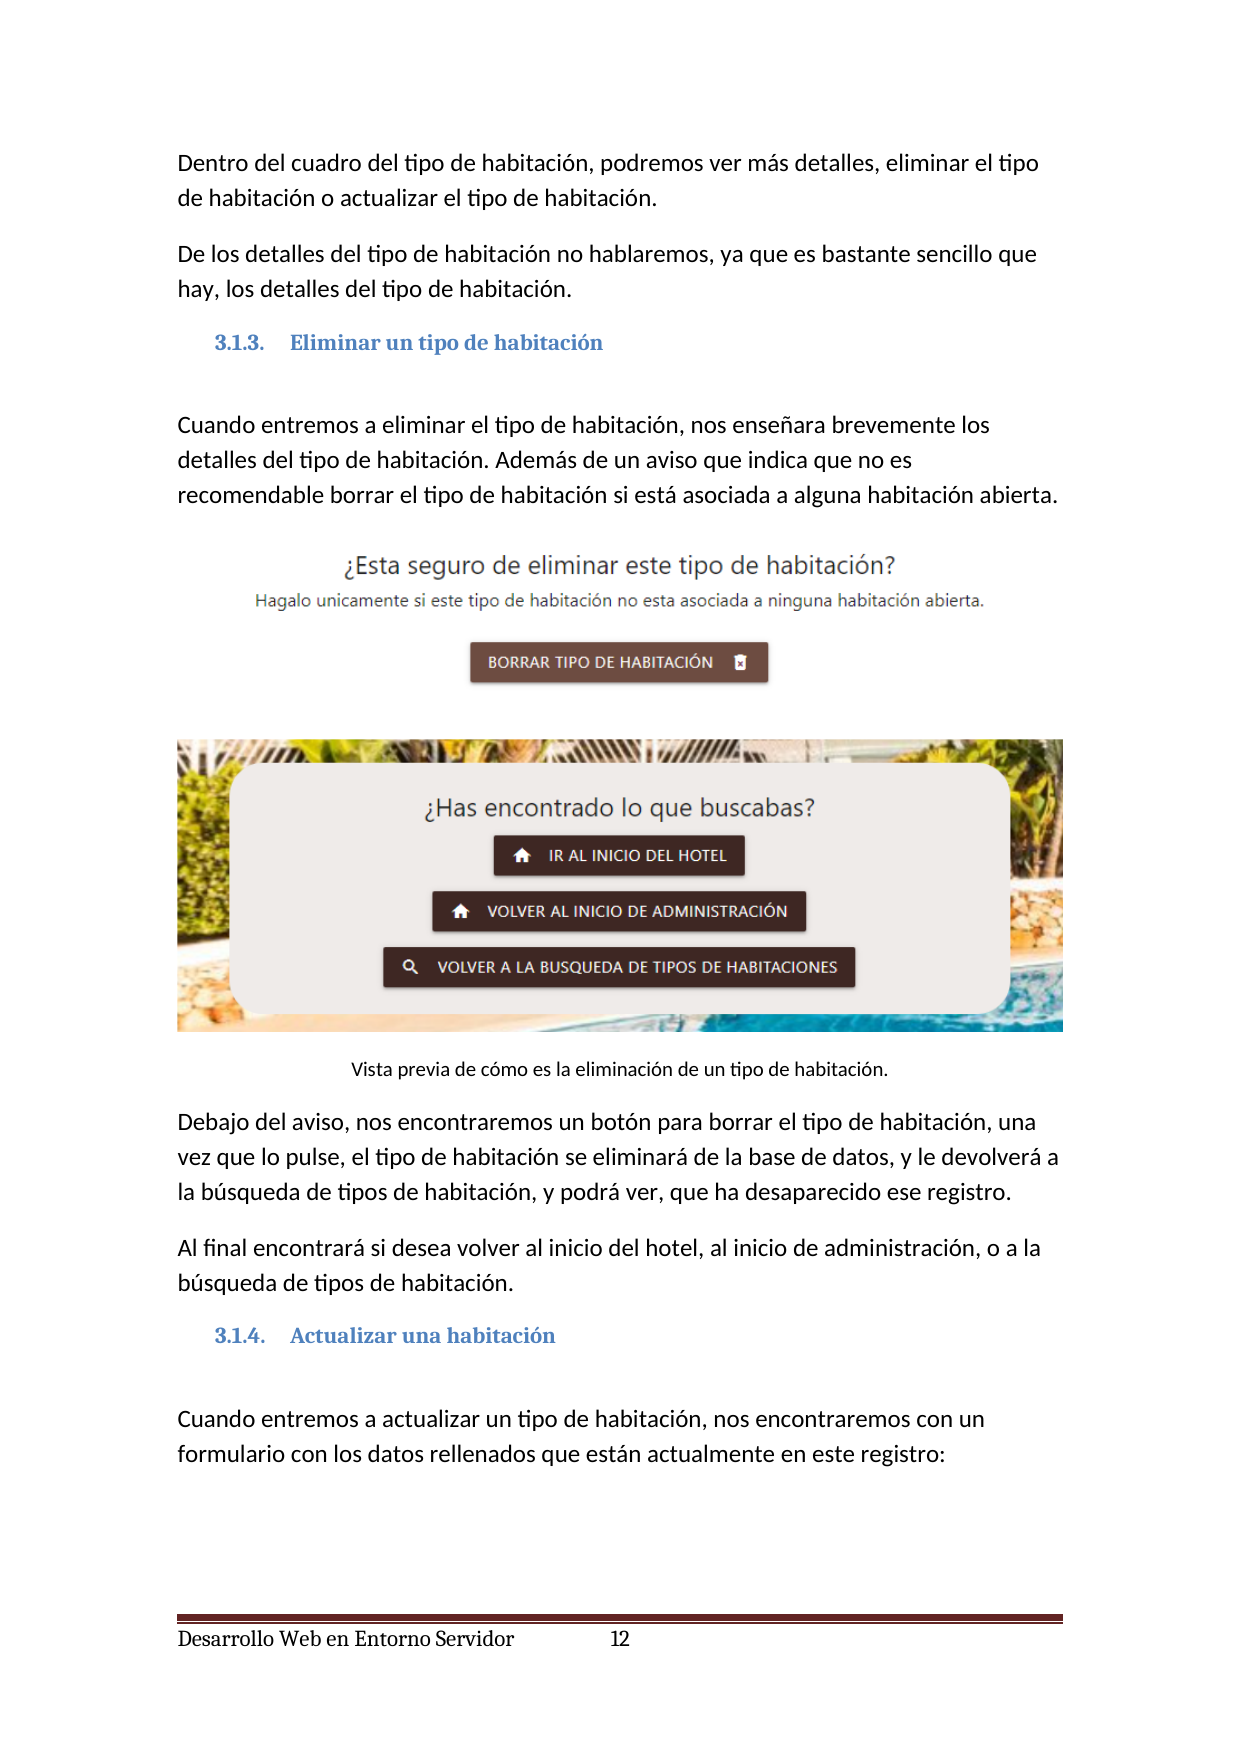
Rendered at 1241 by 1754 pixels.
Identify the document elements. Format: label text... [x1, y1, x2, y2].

text De los detalles del tipo de habitación no hablaremos, ya que es bastante sencillo que hay, los detalles del tipo de habitación. [177, 238, 1063, 304]
picture [177, 535, 1063, 1032]
picture [827, 1027, 840, 1032]
text Al final encontrará si desea volver al inicio del hotel, al inicio de administración, o a la búsqueda de tipos de habitación. [177, 1232, 1063, 1297]
text Dentro del cuadro del tipo de habitación, podremos ver más detalles, eliminar el tipo de habitación o actualizar el tipo de habitación. [177, 148, 1063, 213]
text Cuando entremos a eliminar el tipo de habitación, nos enseñara brevemente los detalles del tipo de habitación. Además de un aviso que indica que no es recomendable borrar el tipo de habitación si está asociada a alguna habitación abierta. [177, 409, 1063, 510]
subtitle Eliminar un tipo de habitación [215, 329, 1063, 356]
text Cuando entremos a actualizar un tipo de habitación, nos encontraremos con un formulario con los datos rellenados que están actualmente en este registro: [177, 1403, 1063, 1468]
text Debajo del aviso, nos encontraremos un botón para borrar el tipo de habitación, una vez que lo pulse, el tipo de habitación se eliminará de la base de datos, y le devolverá a la búsqueda de tipos de habitación, y podrá ver, que ha desaparecido ese registro. [177, 1106, 1063, 1207]
subtitle Actualizar una habitación [215, 1323, 1063, 1349]
text Vista previa de cómo es la eliminación de un tipo de habitación. [177, 1056, 1063, 1082]
picture [880, 1027, 889, 1032]
